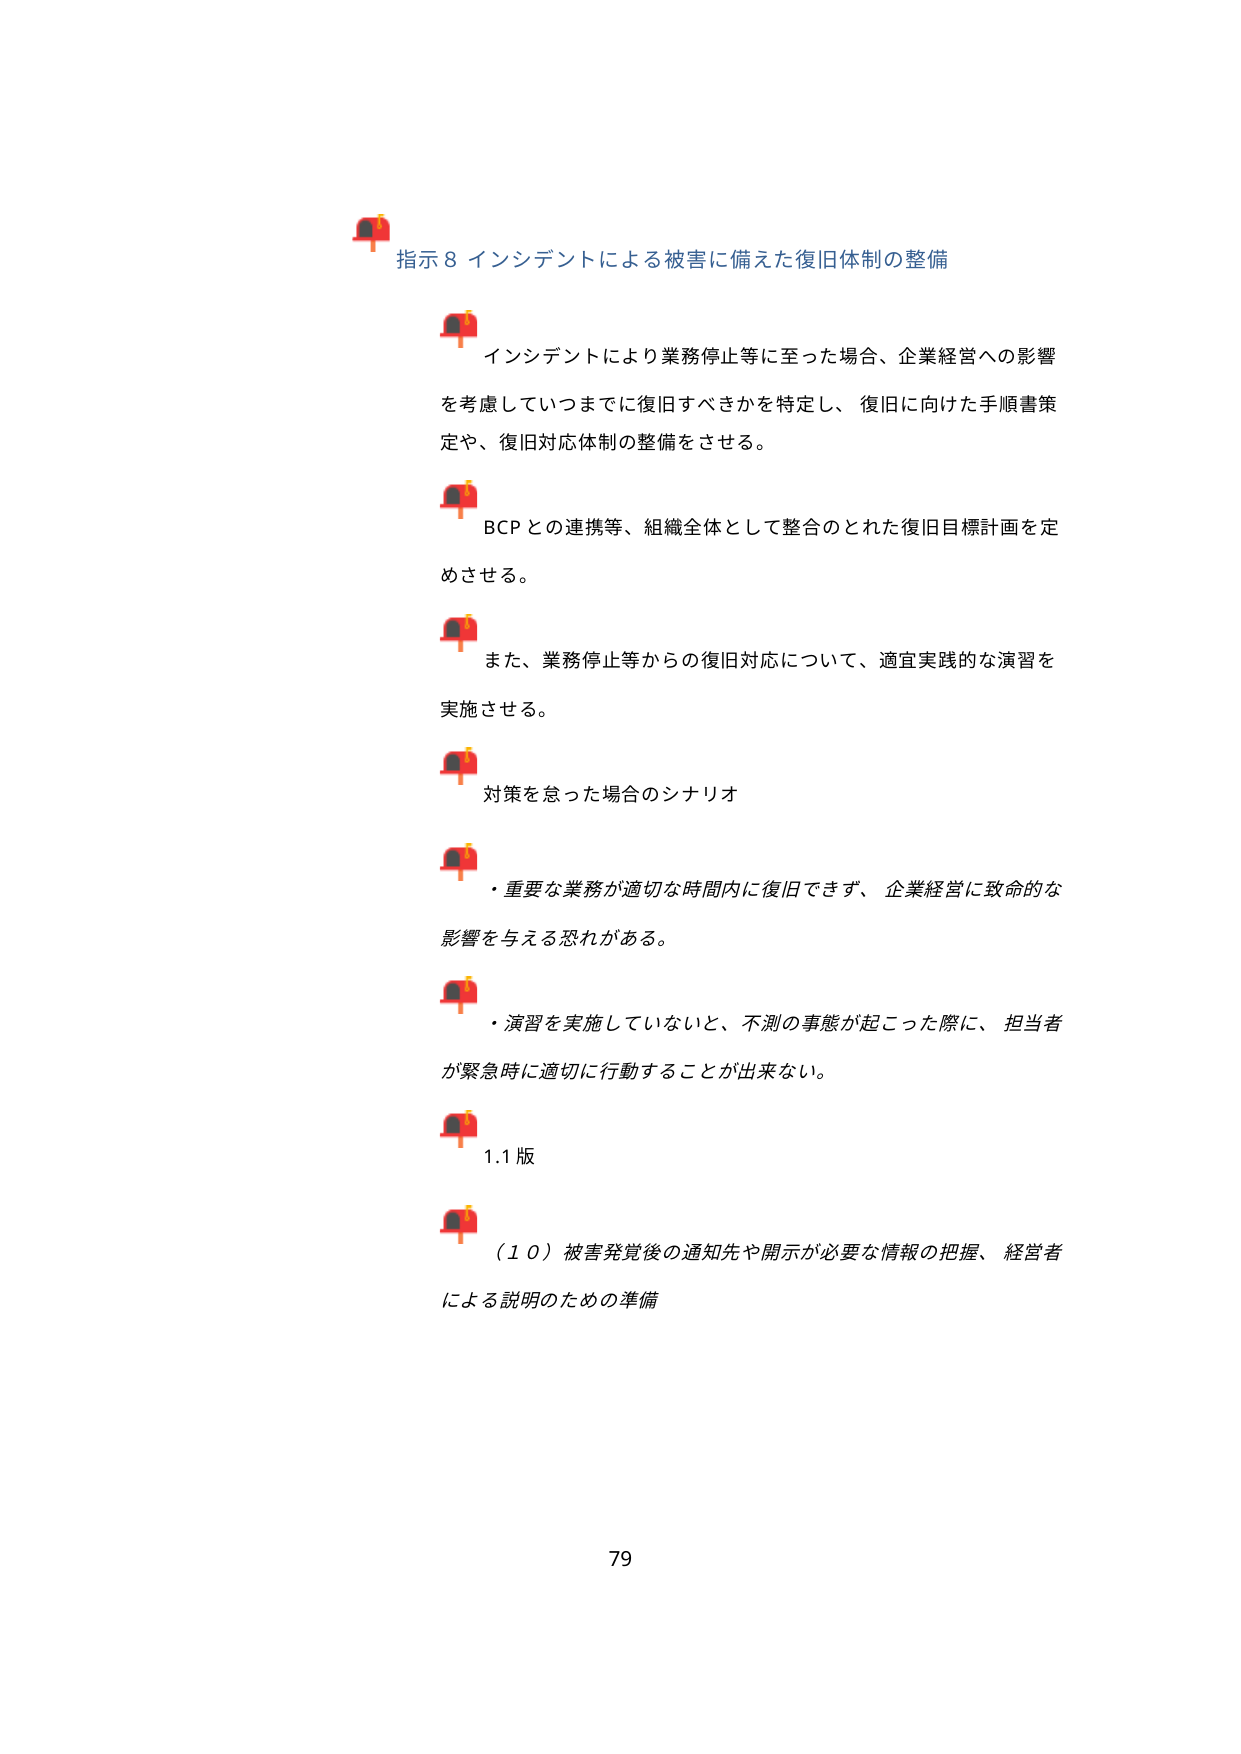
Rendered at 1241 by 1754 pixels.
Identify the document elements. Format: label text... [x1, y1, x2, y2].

picture [439, 480, 478, 519]
text BCPとの連携等、組織全体として整合のとれた復旧目標計画を定めさせる。 [440, 481, 1063, 593]
text ・演習を実施していないと、不測の事態が起こった際に、 担当者が緊急時に適切に行動することが出来ない。 [440, 977, 1063, 1089]
text ・重要な業務が適切な時間内に復旧できず、 企業経営に致命的な影響を与える恐れがある。 [440, 843, 1063, 956]
text （１０）被害発覚後の通知先や開示が必要な情報の把握、 経営者による説明のための準備 [440, 1206, 1063, 1318]
picture [439, 843, 478, 881]
text 指示８ インシデントによる被害に備えた復旧体制の整備 [352, 214, 1063, 289]
text また、業務停止等からの復旧対応について、適宜実践的な演習を実施させる。 [440, 614, 1063, 727]
picture [439, 1205, 478, 1244]
picture [439, 747, 478, 785]
picture [439, 976, 478, 1014]
picture [439, 1110, 478, 1148]
picture [439, 614, 478, 652]
text 1.1版 [440, 1110, 1063, 1185]
picture [352, 214, 390, 252]
picture [439, 310, 478, 348]
text インシデントにより業務停止等に至った場合、企業経営への影響を考慮していつまでに復旧すべきかを特定し、 復旧に向けた手順書策定や、復旧対応体制の整備をさせる。 [440, 310, 1063, 460]
text 対策を怠った場合のシナリオ [440, 747, 1063, 822]
